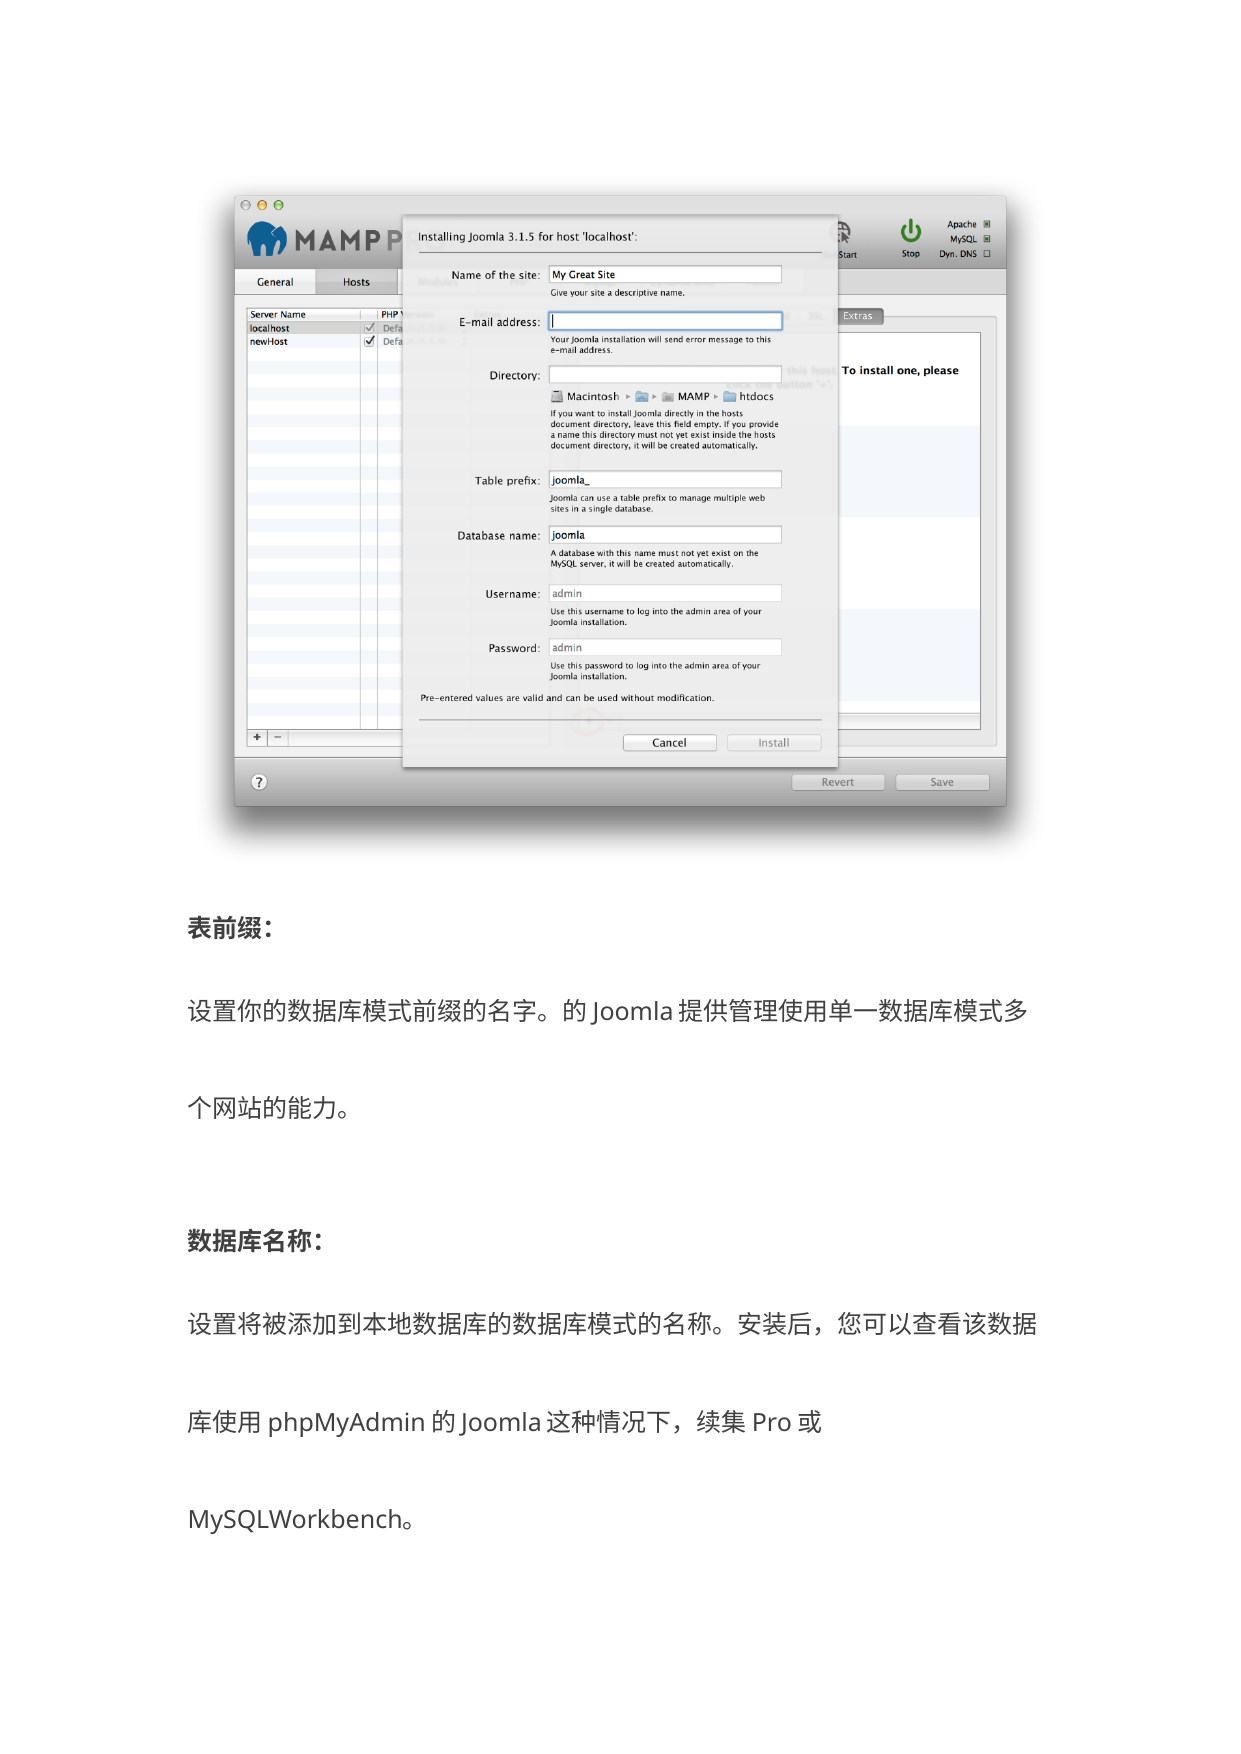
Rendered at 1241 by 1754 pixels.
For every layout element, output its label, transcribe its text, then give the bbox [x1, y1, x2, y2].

text 数据库名称： [187, 1207, 1053, 1272]
text 设置将被添加到本地数据库的数据库模式的名称。安装后，您可以查看该数据库使用phpMyAdmin的Joomla这种情况下，续集Pro或MySQLWorkbench。 [187, 1290, 1053, 1550]
text 表前缀： [187, 894, 1053, 959]
text 设置你的数据库模式前缀的名字。的Joomla提供管理使用单一数据库模式多个网站的能力。 [187, 977, 1053, 1139]
picture [187, 167, 1053, 871]
